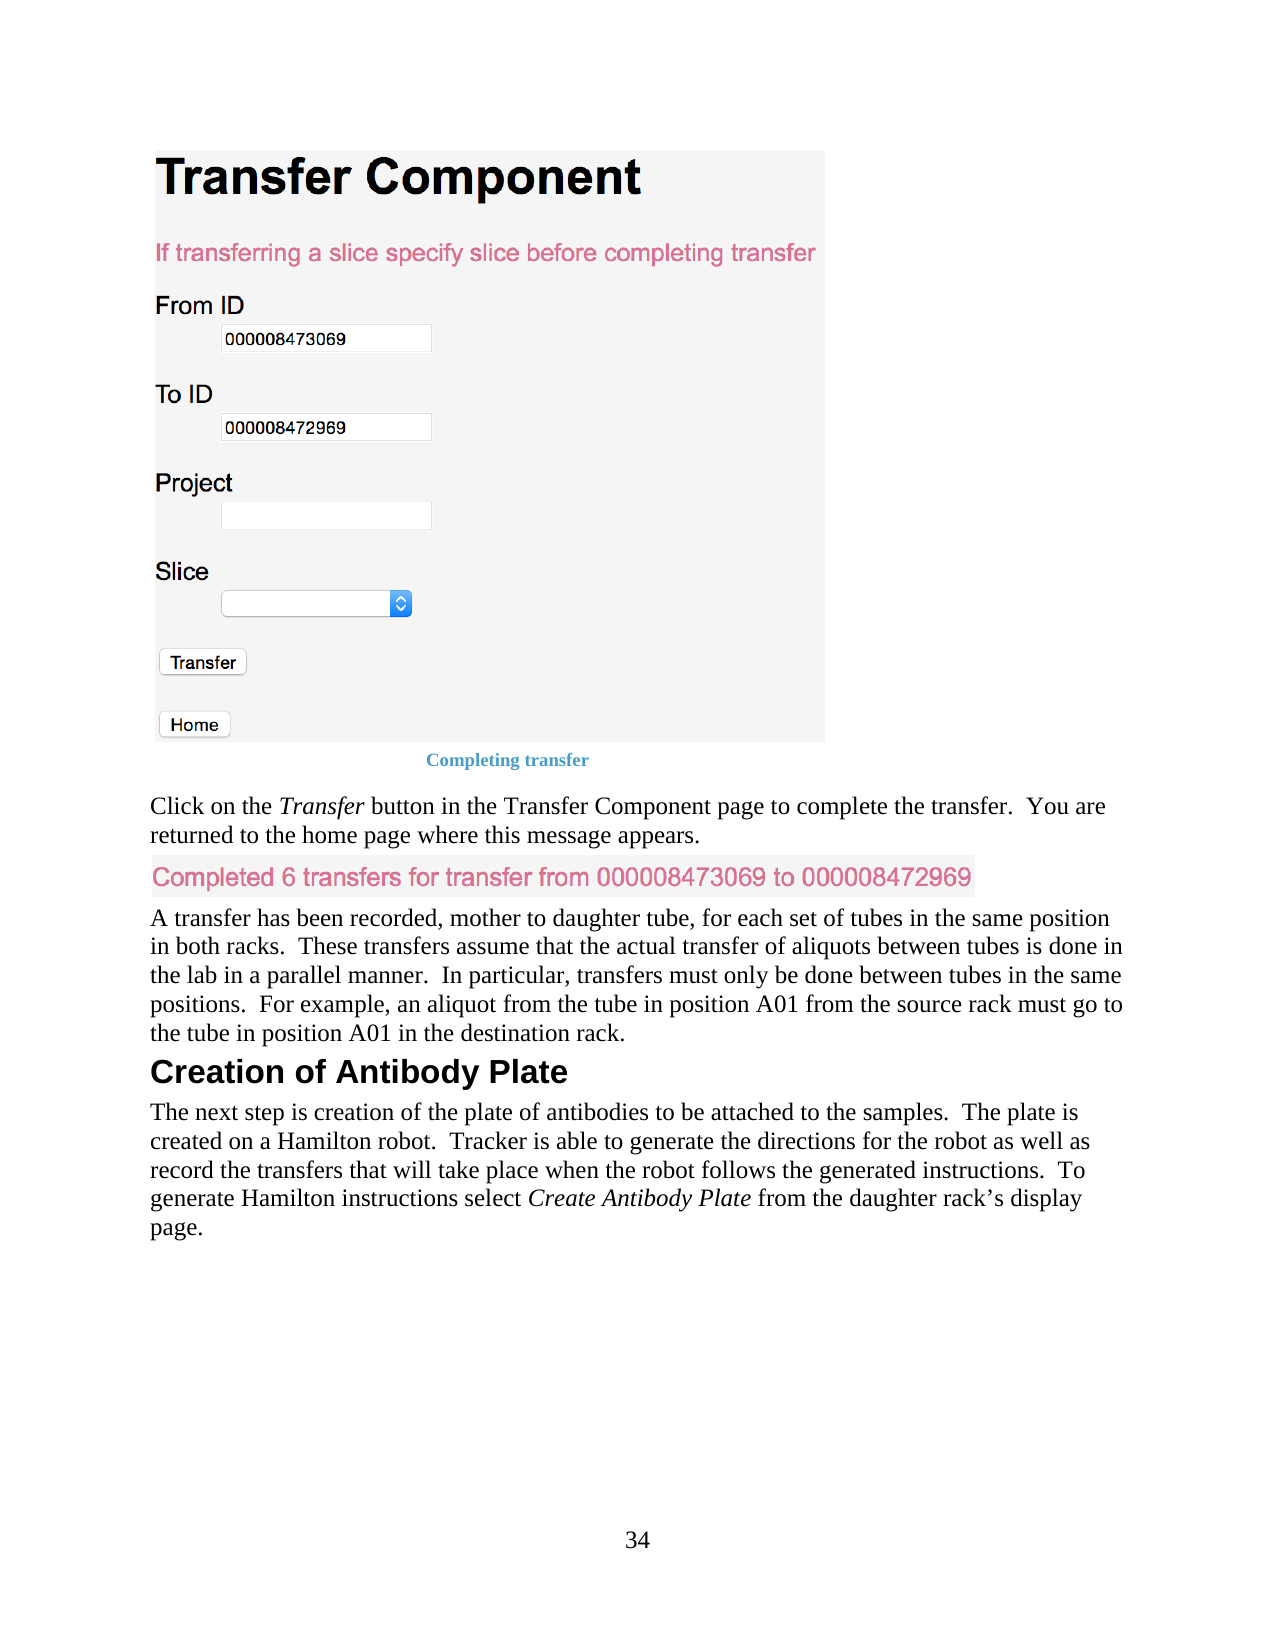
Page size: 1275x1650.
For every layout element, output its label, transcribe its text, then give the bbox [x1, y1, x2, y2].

subtitle Creation of Antibody Plate [150, 1053, 1125, 1091]
text Completing transfer [150, 749, 1125, 771]
text Click on the Transfer button in the Transfer Component page to complete the transfer. You are returned to the home page where this message appears. [150, 791, 1125, 849]
text The next step is creation of the plate of antibodies to be attached to the samples. The plate is created on a Hamilton robot. Tracker is able to generate the directions for the robot as well as record the transfers that will take place when the robot follows the generated instructions. To generate Hamilton instructions select Create Antibody Plate from the daughter rack’s display page. [150, 1097, 1125, 1241]
picture [150, 855, 976, 897]
picture [150, 150, 826, 743]
text A transfer has been recorded, mother to daughter tube, for each set of tubes in the same position in both racks. These transfers assume that the actual transfer of aliquots between tubes is done in the lab in a parallel manner. In particular, transfers must only be done between tubes in the same positions. For example, an aliquot from the tube in position A01 from the source rack must go to the tube in position A01 in the destination rack. [150, 903, 1125, 1046]
